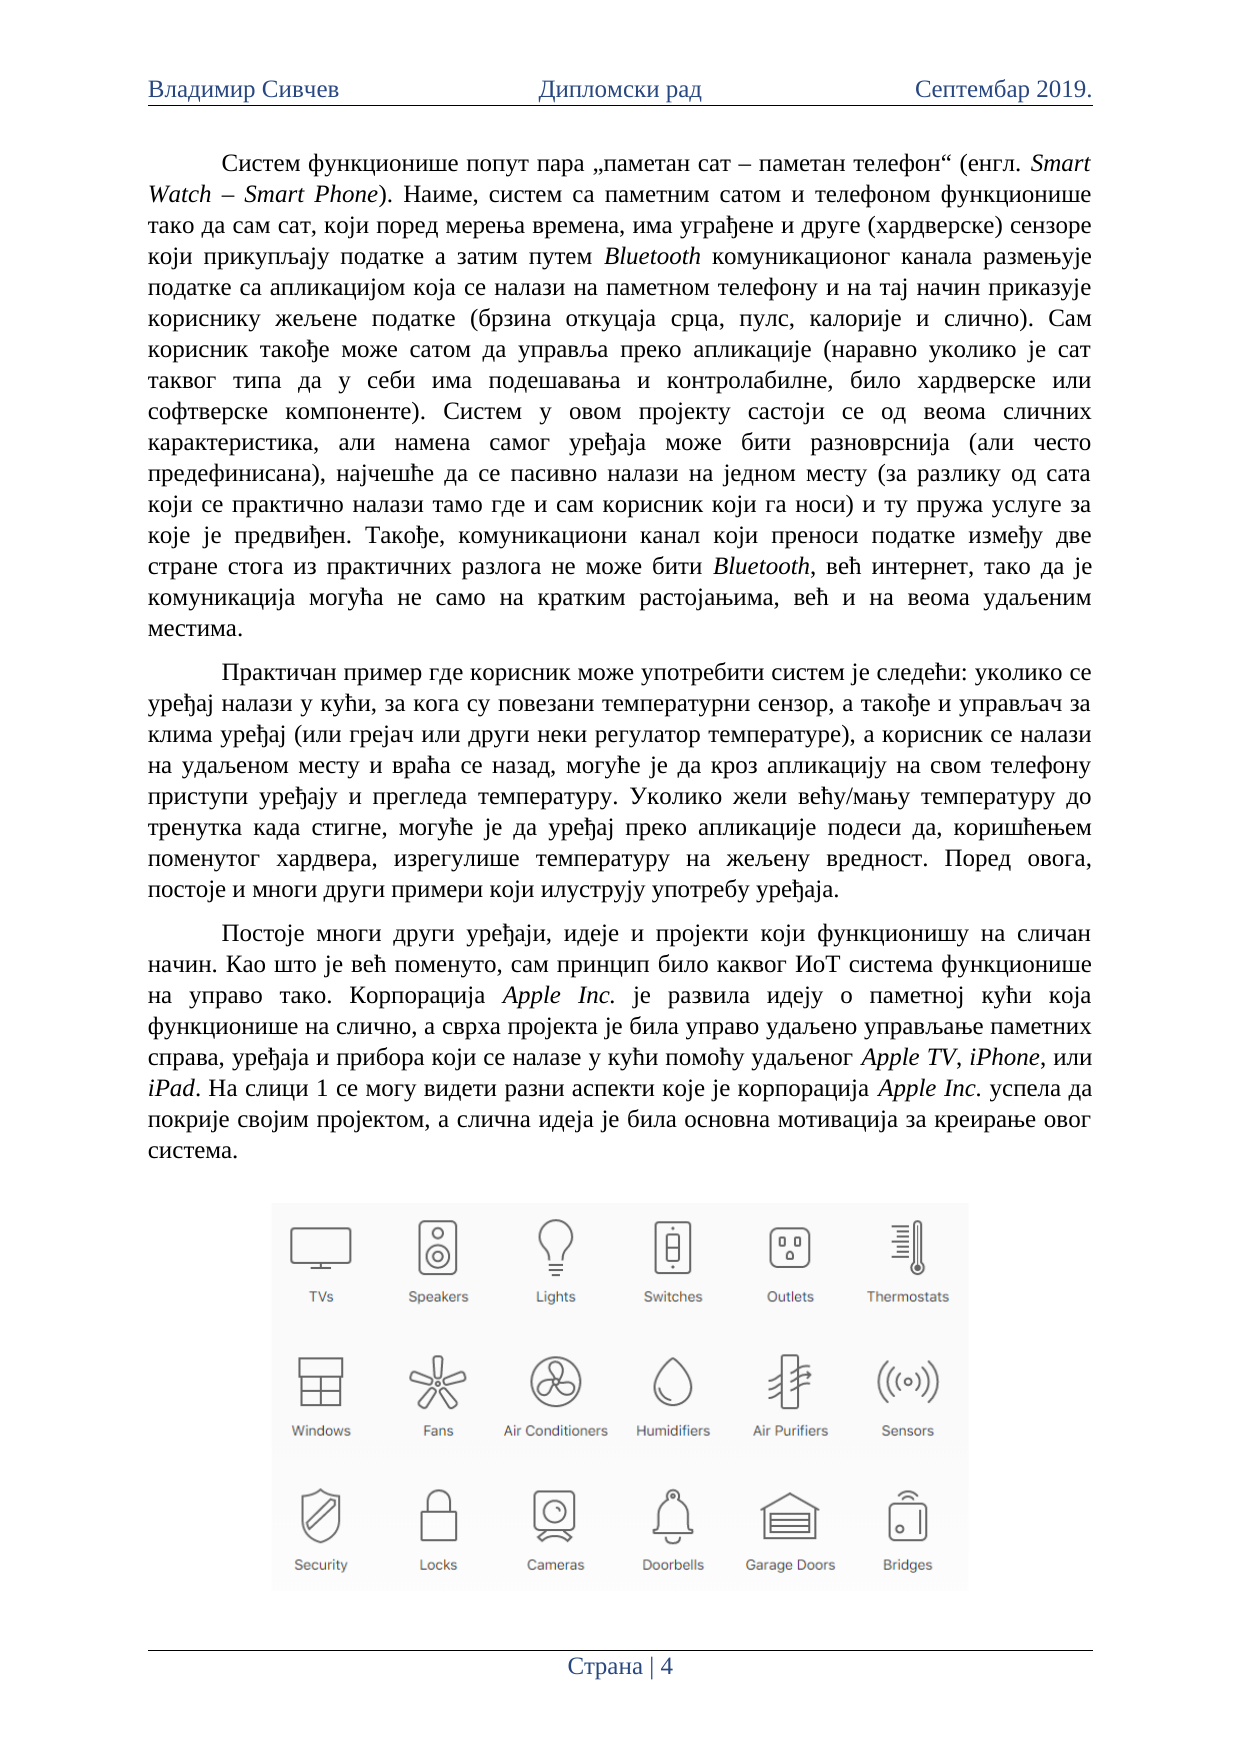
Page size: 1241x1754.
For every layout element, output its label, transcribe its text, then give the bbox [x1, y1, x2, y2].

text Систем функционише попут пара „паметан сат – паметан телефон“ (енгл. Smart Watch – Smart Phone). Наиме, систем са паметним сатом и телефоном функционише тако да сам сат, који поред мерења времена, има уграђене и друге (хардверске) сензоре који прикупљају податке а затим путем Bluetooth комуникационог канала размењује податке са апликацијом која се налази на паметном телефону и на тај начин приказује кориснику жељене податке (брзина откуцаја срца, пулс, калорије и слично). Сам корисник такође може сатом да управља преко апликације (наравно уколико је сат таквог типа да у себи има подешавања и контролабилне, било хардверске или софтверске компоненте). Систем у овом пројекту састоји се од веома сличних карактеристика, али намена самог уређаја може бити разноврснија (али често предефинисана), најчешће да се пасивно налази на једном месту (за разлику од сата који се практично налази тамо где и сам корисник који га носи) и ту пружа услуге за које је предвиђен. Такође, комуникациони канал који преноси податке између две стране стога из практичних разлога не може бити Bluetooth, већ интернет, тако да је комуникација могућа не само на кратким растојањима, већ и на веома удаљеним местима. [148, 148, 1093, 642]
text Постоје многи други уређаји, идеје и пројекти који функционишу на сличан начин. Као што је већ поменуто, сам принцип било каквог ИоТ система функционише на управо тако. Корпорација Apple Inc. је развила идеју о паметној кући која функционише на слично, а сврха пројекта је била управо удаљено управљање паметних справа, уређаја и прибора који се налазе у кући помоћу удаљеног Apple TV, iPhone, или iPad. На слици 1 се могу видети разни аспекти које је корпорација Apple Inc. успела да покрије својим пројектом, а слична идеја је била основна мотивација за креирање овог система. [148, 918, 1093, 1164]
picture [271, 1203, 969, 1591]
text Практичан пример где корисник може употребити систем је следећи: уколико се уређај налази у кући, за кога су повезани температурни сензор, а такође и управљач за клима уређај (или грејач или други неки регулатор температуре), а корисник се налази на удаљеном месту и враћа се назад, могуће је да кроз апликацију на свом телефону приступи уређају и прегледа температуру. Уколико жели већу/мању температуру до тренутка када стигне, могуће је да уређај преко апликације подеси да, коришћењем поменутог хардвера, изрегулише температуру на жељену вредност. Поред овога, постоје и многи други примери који илуструју употребу уређаја. [148, 657, 1093, 903]
